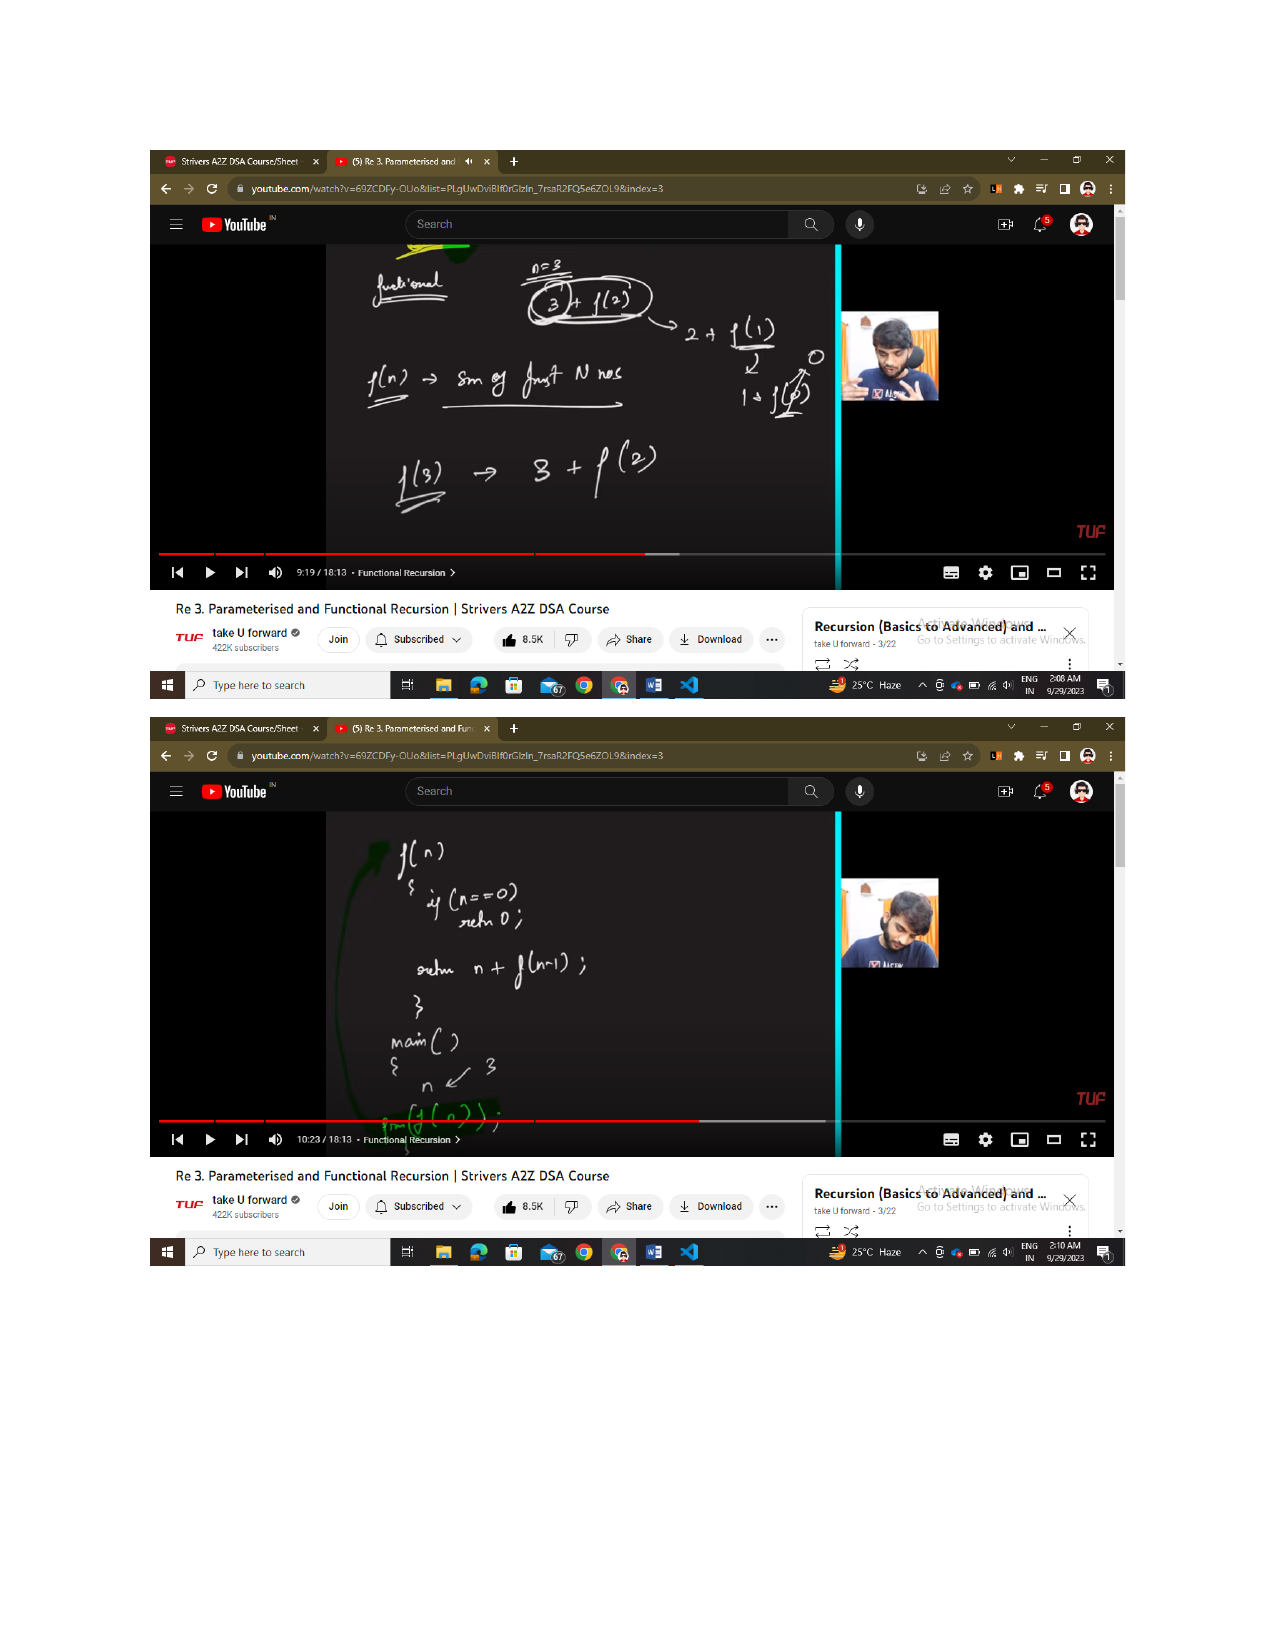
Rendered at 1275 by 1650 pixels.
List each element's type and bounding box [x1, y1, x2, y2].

picture [150, 150, 1125, 699]
picture [150, 717, 1125, 1266]
